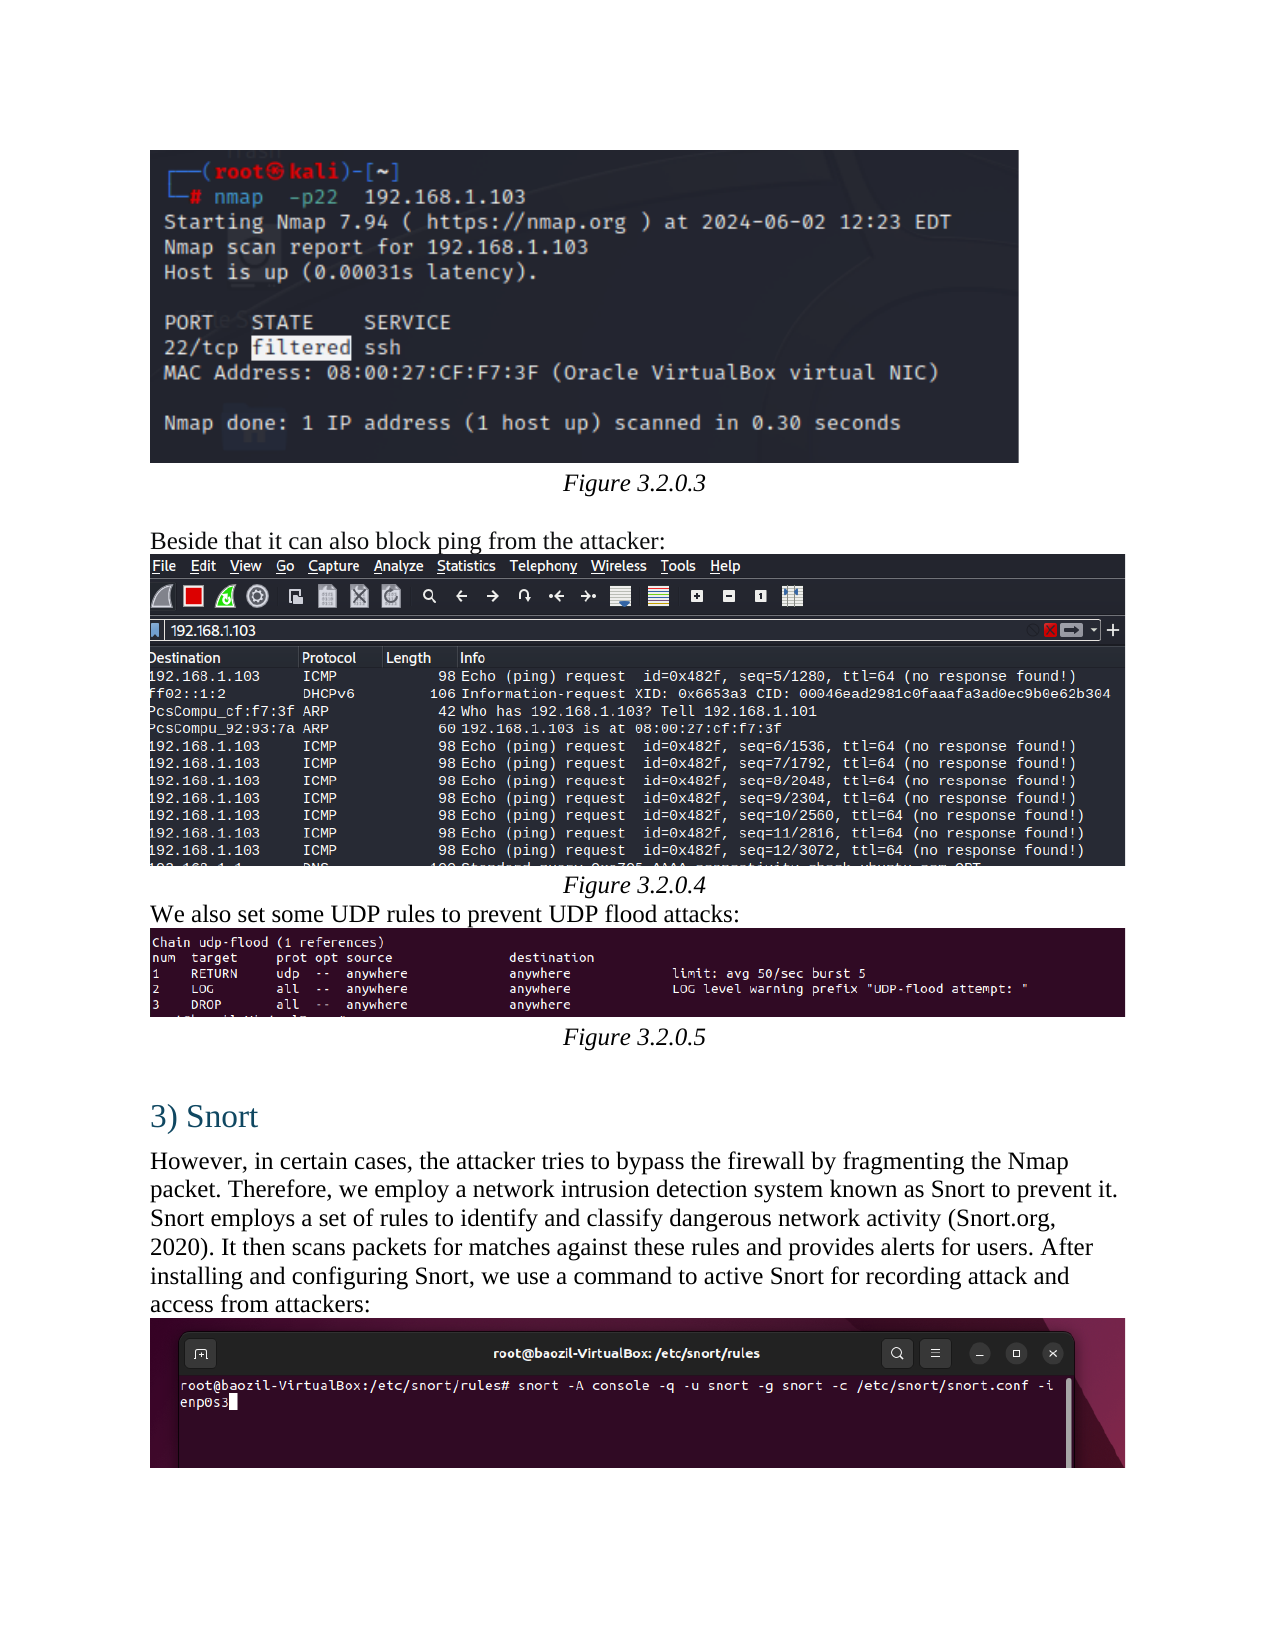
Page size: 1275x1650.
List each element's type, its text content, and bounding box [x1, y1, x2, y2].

text However, in certain cases, the attacker tries to bypass the firewall by fragmenting the Nmap packet. Therefore, we employ a network intrusion detection system known as Snort to prevent it. Snort employs a set of rules to identify and classify dangerous network activity (Snort.org, 2020). It then scans packets for matches against these rules and provides alerts for users. After installing and configuring Snort, we use a command to active Snort for recording attack and access from attackers: [150, 1146, 1125, 1318]
picture [150, 150, 1019, 463]
subtitle 3) Snort [150, 1096, 1125, 1134]
text Figure 3.2.0.3 [150, 468, 1125, 497]
picture [150, 1318, 1125, 1468]
text Figure 3.2.0.4 [150, 871, 1125, 899]
text Figure 3.2.0.5 [150, 1022, 1125, 1051]
text We also set some UDP rules to prevent UDP flood attacks: [150, 899, 1125, 928]
picture [150, 928, 1125, 1017]
picture [150, 554, 1125, 866]
text Beside that it can also block ping from the attacker: [150, 526, 1125, 554]
